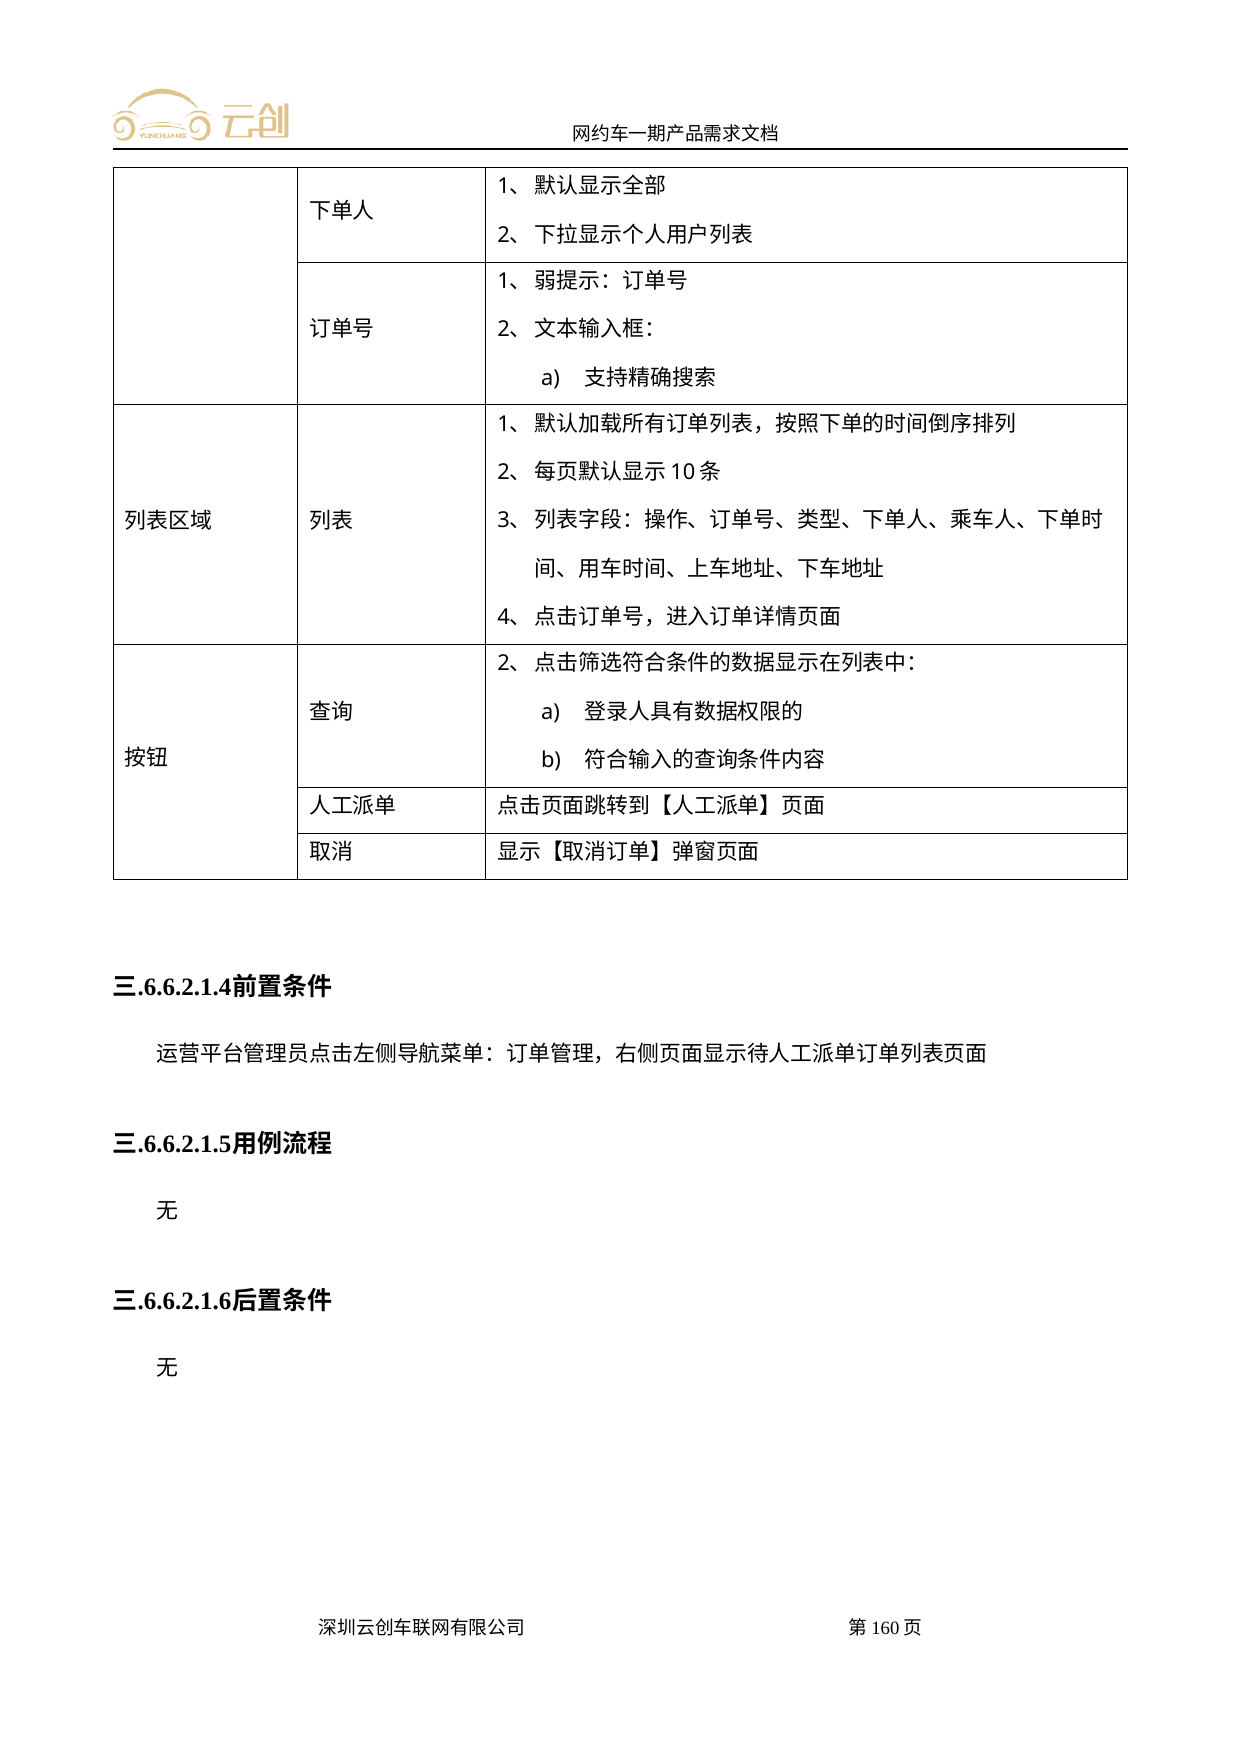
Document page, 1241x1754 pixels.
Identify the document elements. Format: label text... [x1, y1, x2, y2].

subtitle 前置条件 [112, 952, 1128, 1017]
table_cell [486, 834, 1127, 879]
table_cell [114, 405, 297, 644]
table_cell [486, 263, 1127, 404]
list 无 [112, 1193, 1128, 1225]
subtitle 后置条件 [112, 1266, 1128, 1331]
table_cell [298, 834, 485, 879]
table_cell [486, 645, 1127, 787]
subtitle 用例流程 [112, 1109, 1128, 1174]
list 运营平台管理员点击左侧导航菜单：订单管理，右侧页面显示待人工派单订单列表页面 [112, 1036, 1128, 1068]
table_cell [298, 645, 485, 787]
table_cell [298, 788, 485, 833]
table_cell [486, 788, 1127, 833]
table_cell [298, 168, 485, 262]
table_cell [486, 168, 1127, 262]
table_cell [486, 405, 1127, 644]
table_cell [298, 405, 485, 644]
picture [112, 88, 289, 141]
list 无 [112, 1349, 1128, 1382]
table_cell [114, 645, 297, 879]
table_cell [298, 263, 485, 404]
